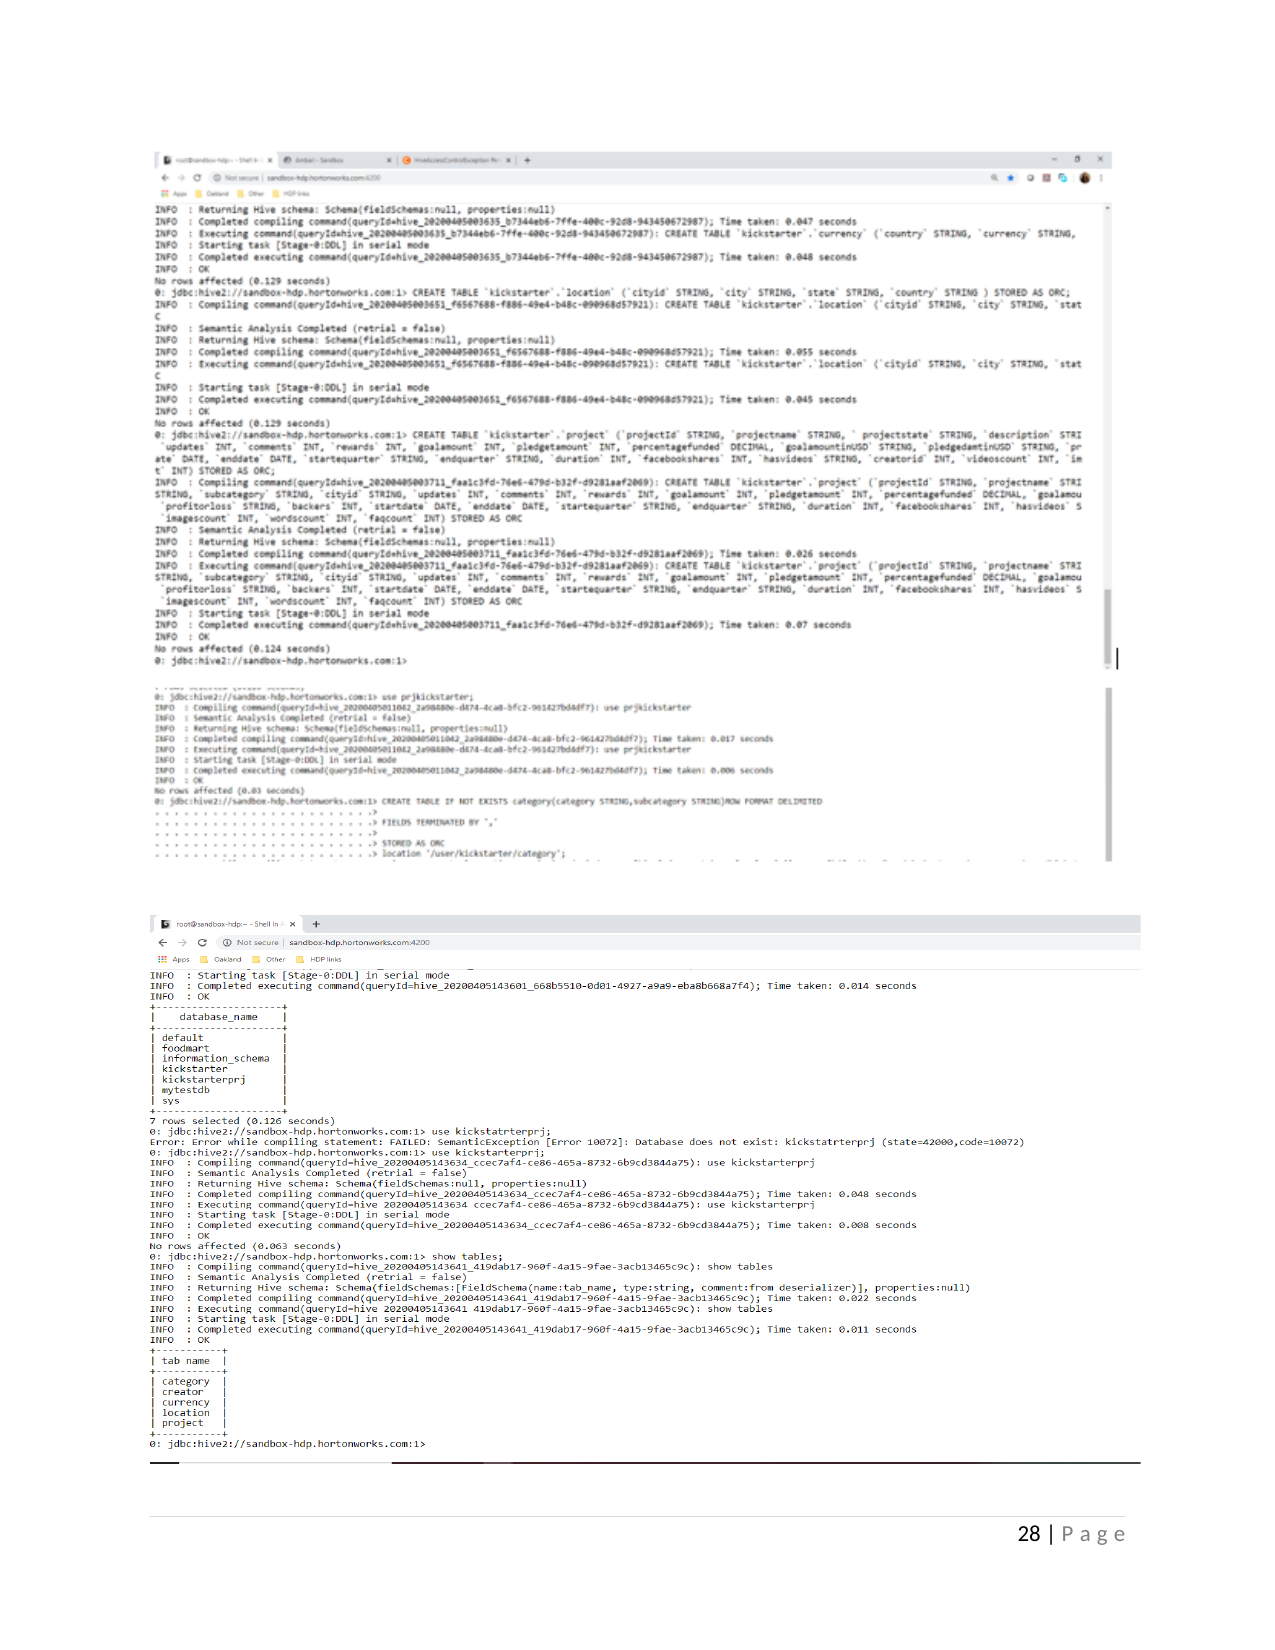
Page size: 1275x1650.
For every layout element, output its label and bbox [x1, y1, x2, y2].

picture [150, 915, 1141, 1464]
picture [150, 150, 1125, 897]
